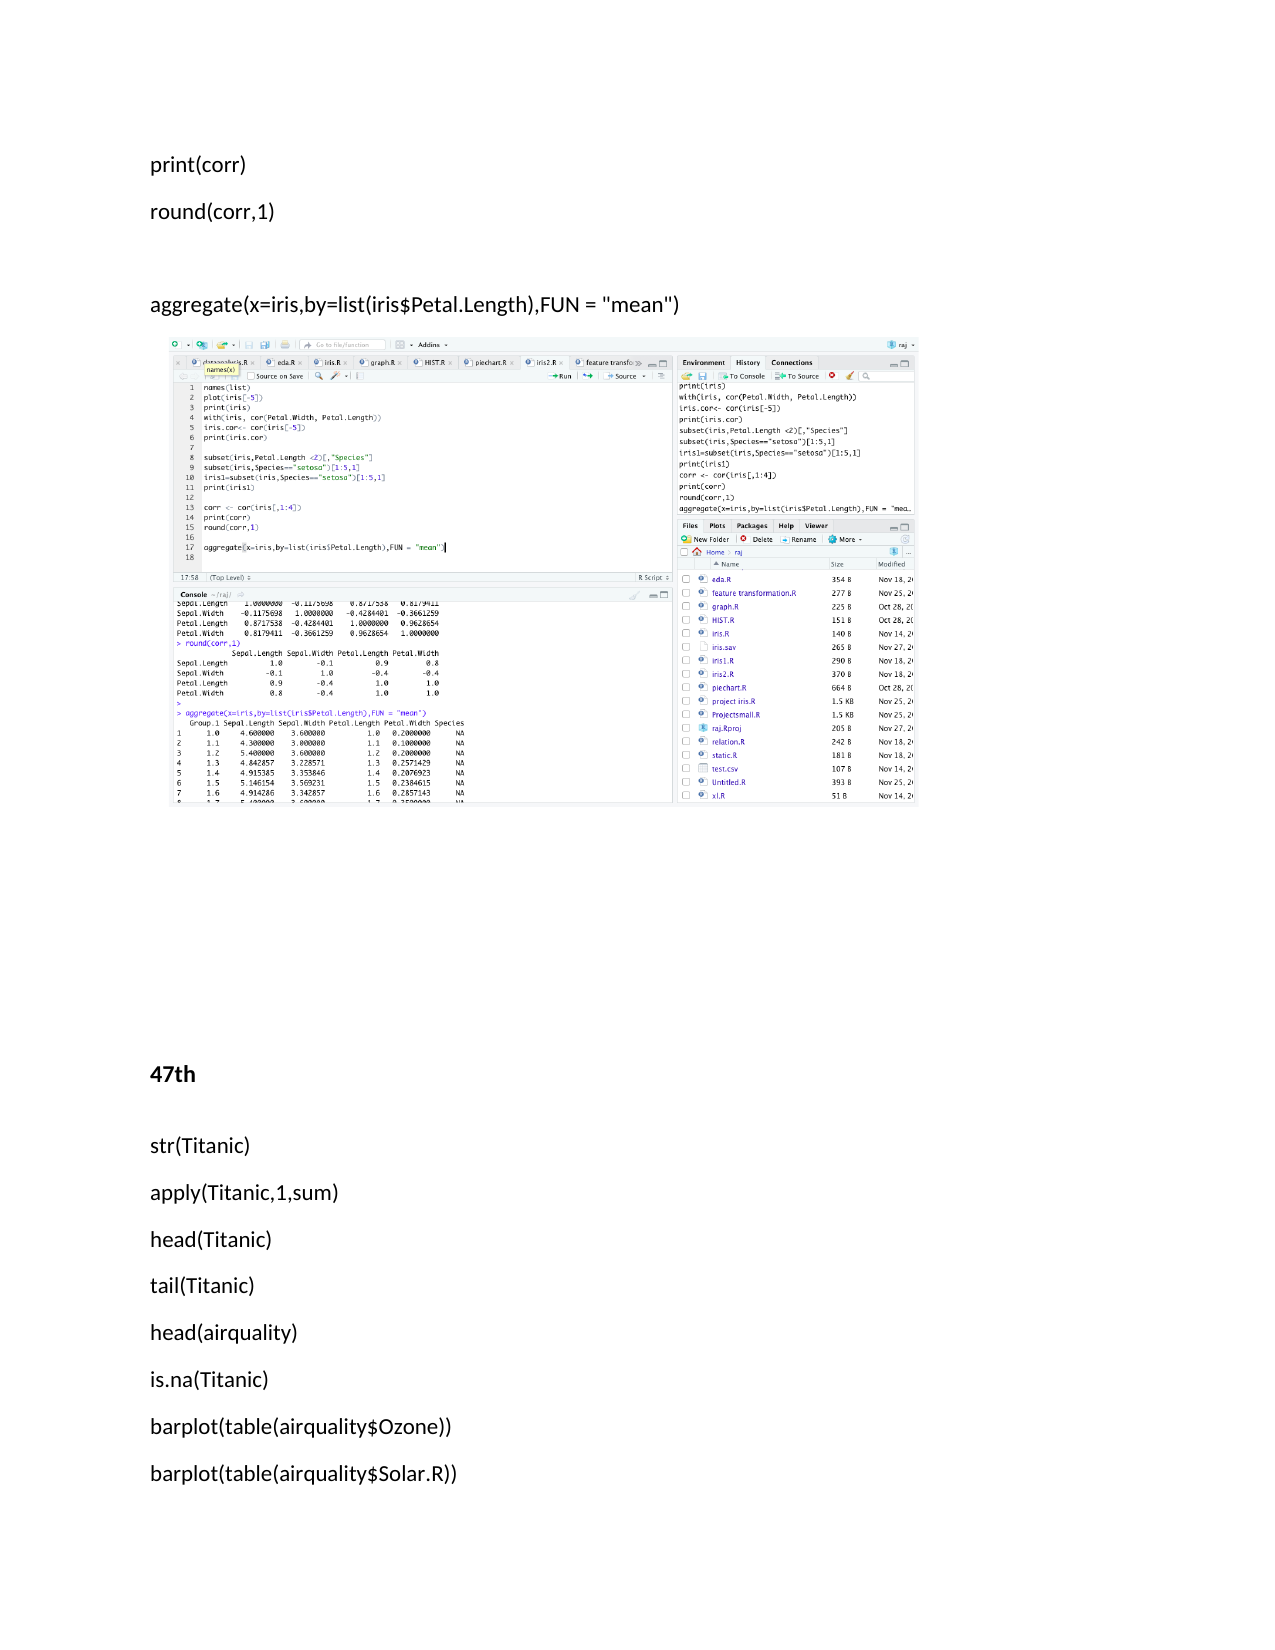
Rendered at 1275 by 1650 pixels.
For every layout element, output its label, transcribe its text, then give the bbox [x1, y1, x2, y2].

text head(airquality) [150, 1318, 1125, 1347]
text is.na(Titanic) [150, 1365, 1125, 1393]
text print(corr) [150, 150, 1125, 178]
text str(Titanic) [150, 1131, 1125, 1159]
text 47th [150, 1059, 1125, 1110]
text apply(Titanic,1,sum) [150, 1178, 1125, 1206]
text barplot(table(airquality$Solar.R)) [150, 1459, 1125, 1487]
text round(corr,1) [150, 197, 1125, 225]
text barplot(table(airquality$Ozone)) [150, 1412, 1125, 1440]
text head(Titanic) [150, 1225, 1125, 1253]
text aggregate(x=iris,by=list(iris$Petal.Length),FUN = "mean") [150, 291, 1125, 319]
text tail(Titanic) [150, 1272, 1125, 1300]
